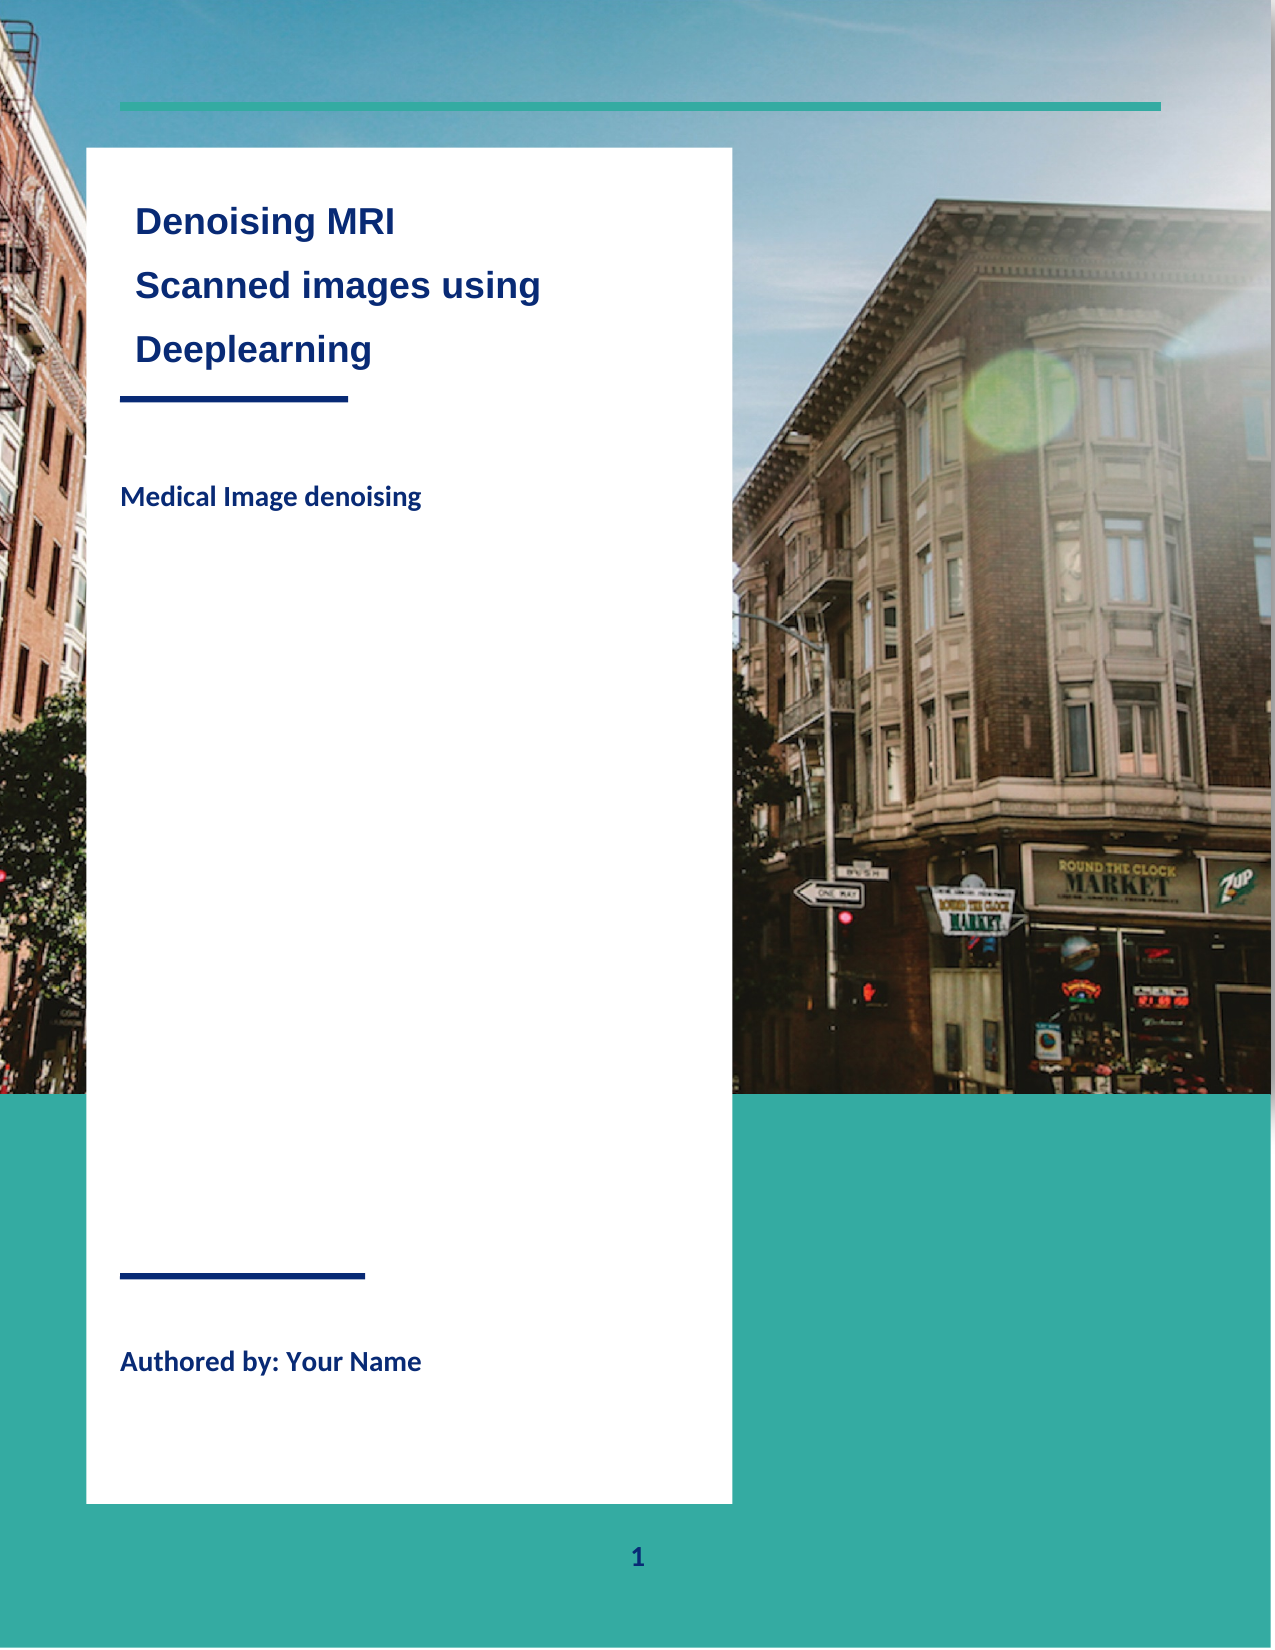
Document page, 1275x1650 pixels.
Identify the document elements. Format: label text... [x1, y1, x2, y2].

picture [0, 0, 1271, 1094]
table_cell Medical Image denoising [120, 437, 701, 1232]
table_cell Authored by: [120, 1232, 701, 1458]
table_header [120, 192, 701, 437]
